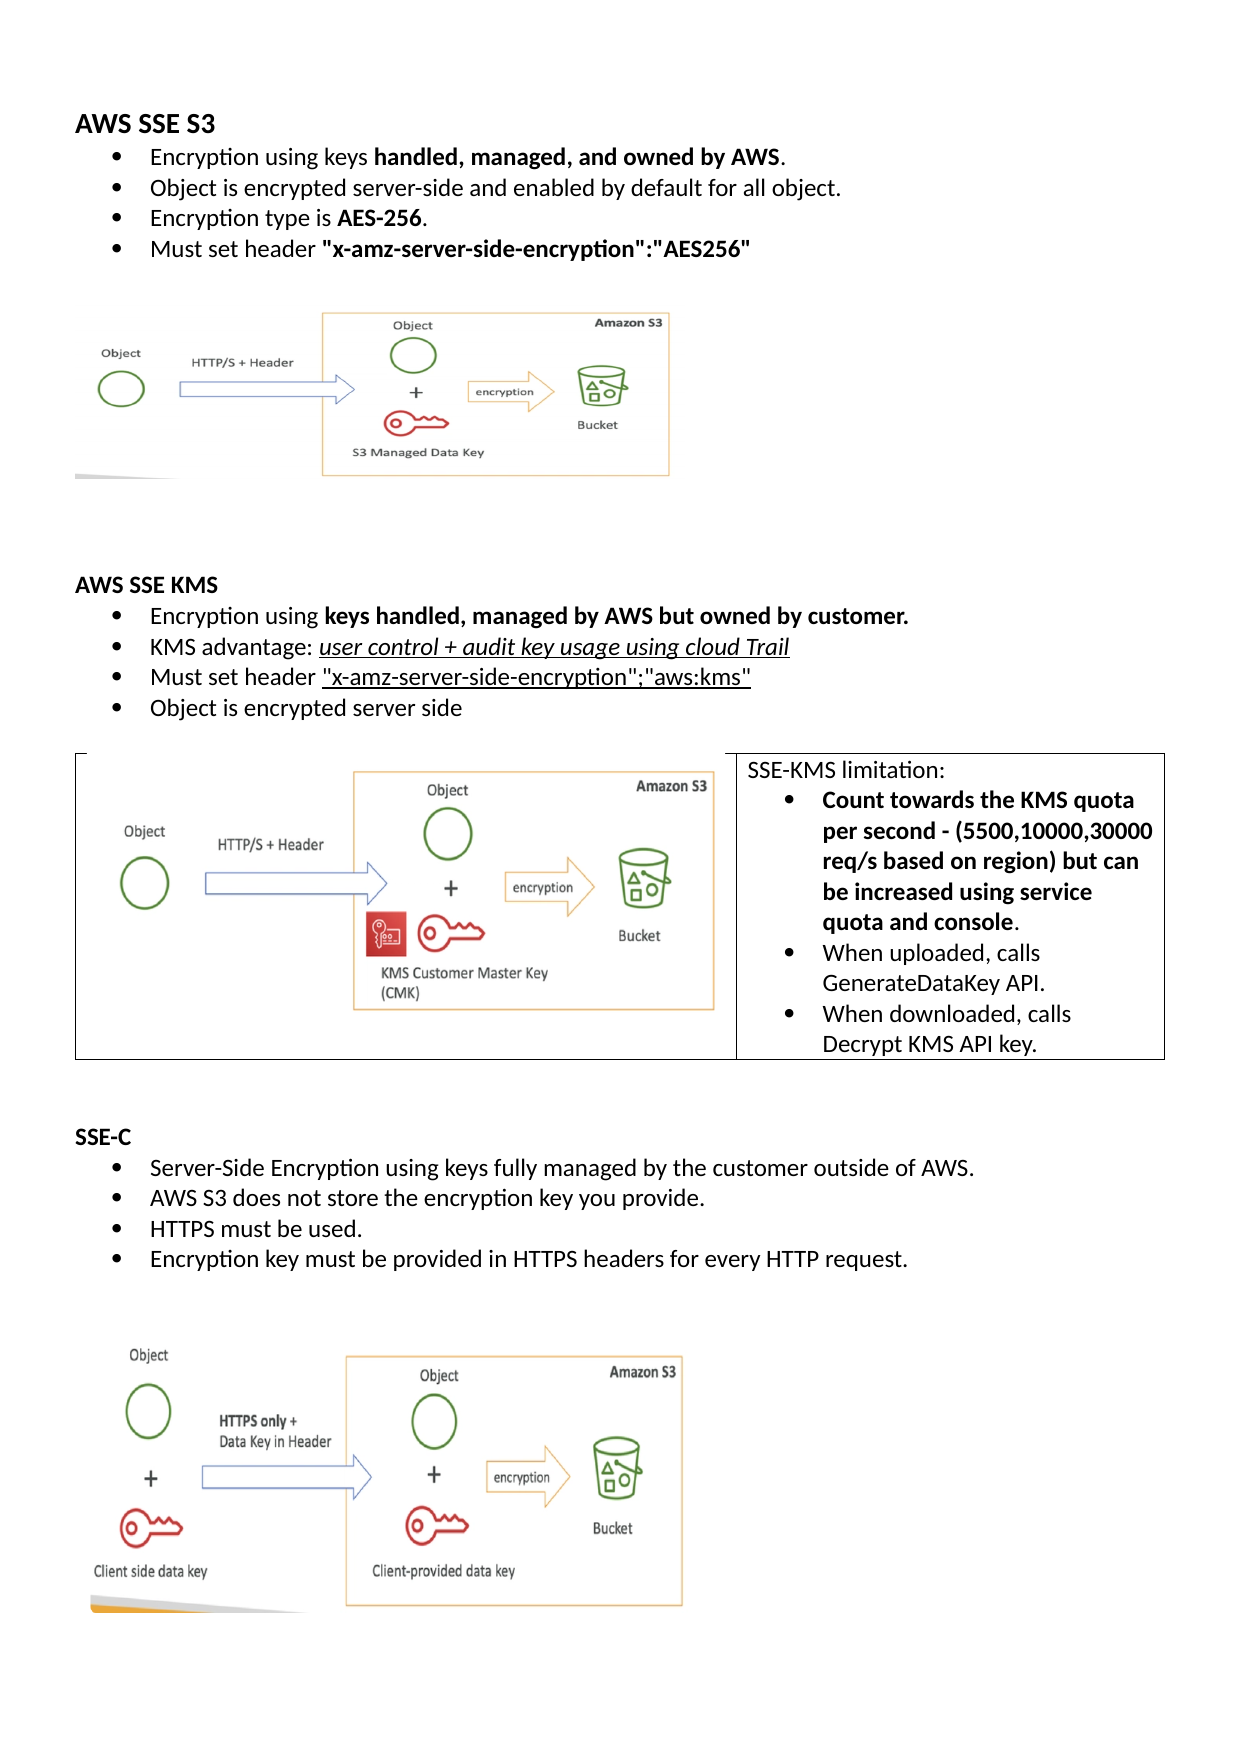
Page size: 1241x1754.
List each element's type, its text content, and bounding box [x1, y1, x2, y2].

list Server-Side Encryption using keys fully managed by the customer outside of AWS. [112, 1152, 1165, 1182]
list Object is encrypted server side [112, 692, 1165, 722]
text SSE-C [75, 1121, 1165, 1152]
list Encryption key must be provided in HTTPS headers for every HTTP request. [112, 1243, 1165, 1274]
text AWS SSE KMS [75, 570, 1165, 600]
list AWS S3 does not store the encryption key you provide. [112, 1182, 1165, 1213]
list Must set header "x-amz-server-side-encryption":"AES256" [112, 233, 1165, 263]
picture [86, 753, 726, 1026]
list Object is encrypted server-side and enabled by default for all object. [112, 172, 1165, 202]
table_header [76, 754, 736, 1059]
list Encryption type is AES-256. [112, 202, 1165, 233]
picture [75, 1334, 698, 1625]
list HTTPS must be used. [112, 1213, 1165, 1243]
list Must set header "x-amz-server-side-encryption";"aws:kms" [112, 661, 1165, 692]
table_header SSE-KMS limitation: Count towards the KMS quota per second - (5500,10000,30000 req/s based on region) but can be increased using service quota and console. When uploaded, calls GenerateDataKey API. When downloaded, calls Decrypt KMS API key. [737, 754, 1164, 1059]
list Encryption using keys handled, managed, and owned by AWS. [112, 141, 1165, 172]
text AWS SSE S3 [75, 106, 1165, 141]
list Encryption using keys handled, managed by AWS but owned by customer. [112, 600, 1165, 631]
picture [75, 293, 686, 479]
list KMS advantage: user control + audit key usage using cloud Trail [112, 631, 1165, 661]
